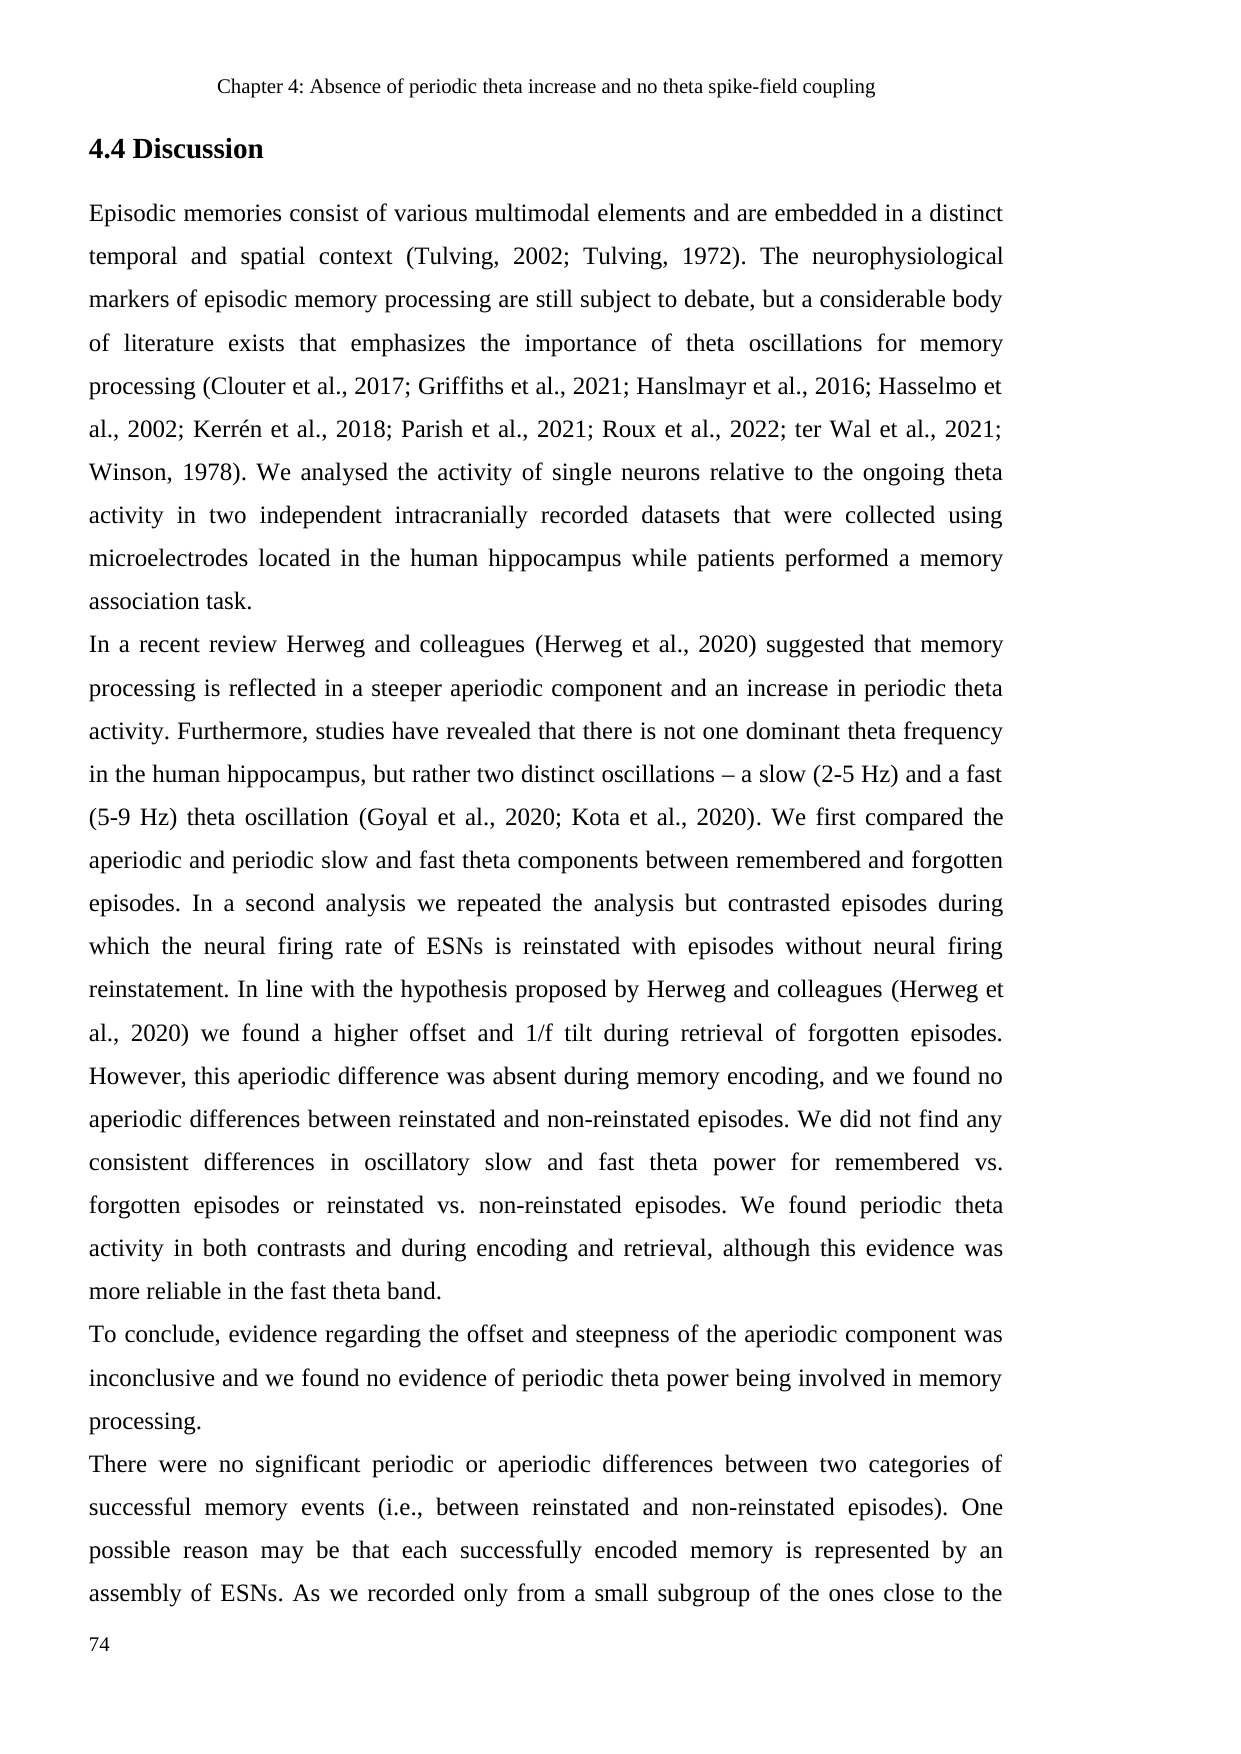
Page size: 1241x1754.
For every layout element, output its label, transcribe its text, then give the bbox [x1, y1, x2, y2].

text In a recent review Herweg and colleagues (Herweg et al., 2020) suggested that memory processing is reflected in a steeper aperiodic component and an increase in periodic theta activity. Furthermore, studies have revealed that there is not one dominant theta frequency in the human hippocampus, but rather two distinct oscillations – a slow (2-5 Hz) and a fast (5-9 Hz) theta oscillation (Goyal et al., 2020; Kota et al., 2020). We first compared the aperiodic and periodic slow and fast theta components between remembered and forgotten episodes. In a second analysis we repeated the analysis but contrasted episodes during which the neural firing rate of ESNs is reinstated with episodes without neural firing reinstatement. In line with the hypothesis proposed by Herweg and colleagues (Herweg et al., 2020) we found a higher offset and 1/f tilt during retrieval of forgotten episodes. However, this aperiodic difference was absent during memory encoding, and we found no aperiodic differences between reinstated and non-reinstated episodes. We did not find any consistent differences in oscillatory slow and fast theta power for remembered vs. forgotten episodes or reinstated vs. non-reinstated episodes. We found periodic theta activity in both contrasts and during encoding and retrieval, although this evidence was more reliable in the fast theta band. [89, 629, 1004, 1305]
text To conclude, evidence regarding the offset and steepness of the aperiodic component was inconclusive and we found no evidence of periodic theta power being involved in memory processing. [89, 1319, 1004, 1434]
subtitle 4.4 Discussion [89, 131, 1004, 165]
text Episodic memories consist of various multimodal elements and are embedded in a distinct temporal and spatial context (Tulving, 2002; Tulving, 1972). The neurophysiological markers of episodic memory processing are still subject to debate, but a considerable body of literature exists that emphasizes the importance of theta oscillations for memory processing (Clouter et al., 2017; Griffiths et al., 2021; Hanslmayr et al., 2016; Hasselmo et al., 2002; Kerrén et al., 2018; Parish et al., 2021; Roux et al., 2022; ter Wal et al., 2021; Winson, 1978). We analysed the activity of single neurons relative to the ongoing theta activity in two independent intracranially recorded datasets that were collected using microelectrodes located in the human hippocampus while patients performed a memory association task. [89, 198, 1004, 615]
